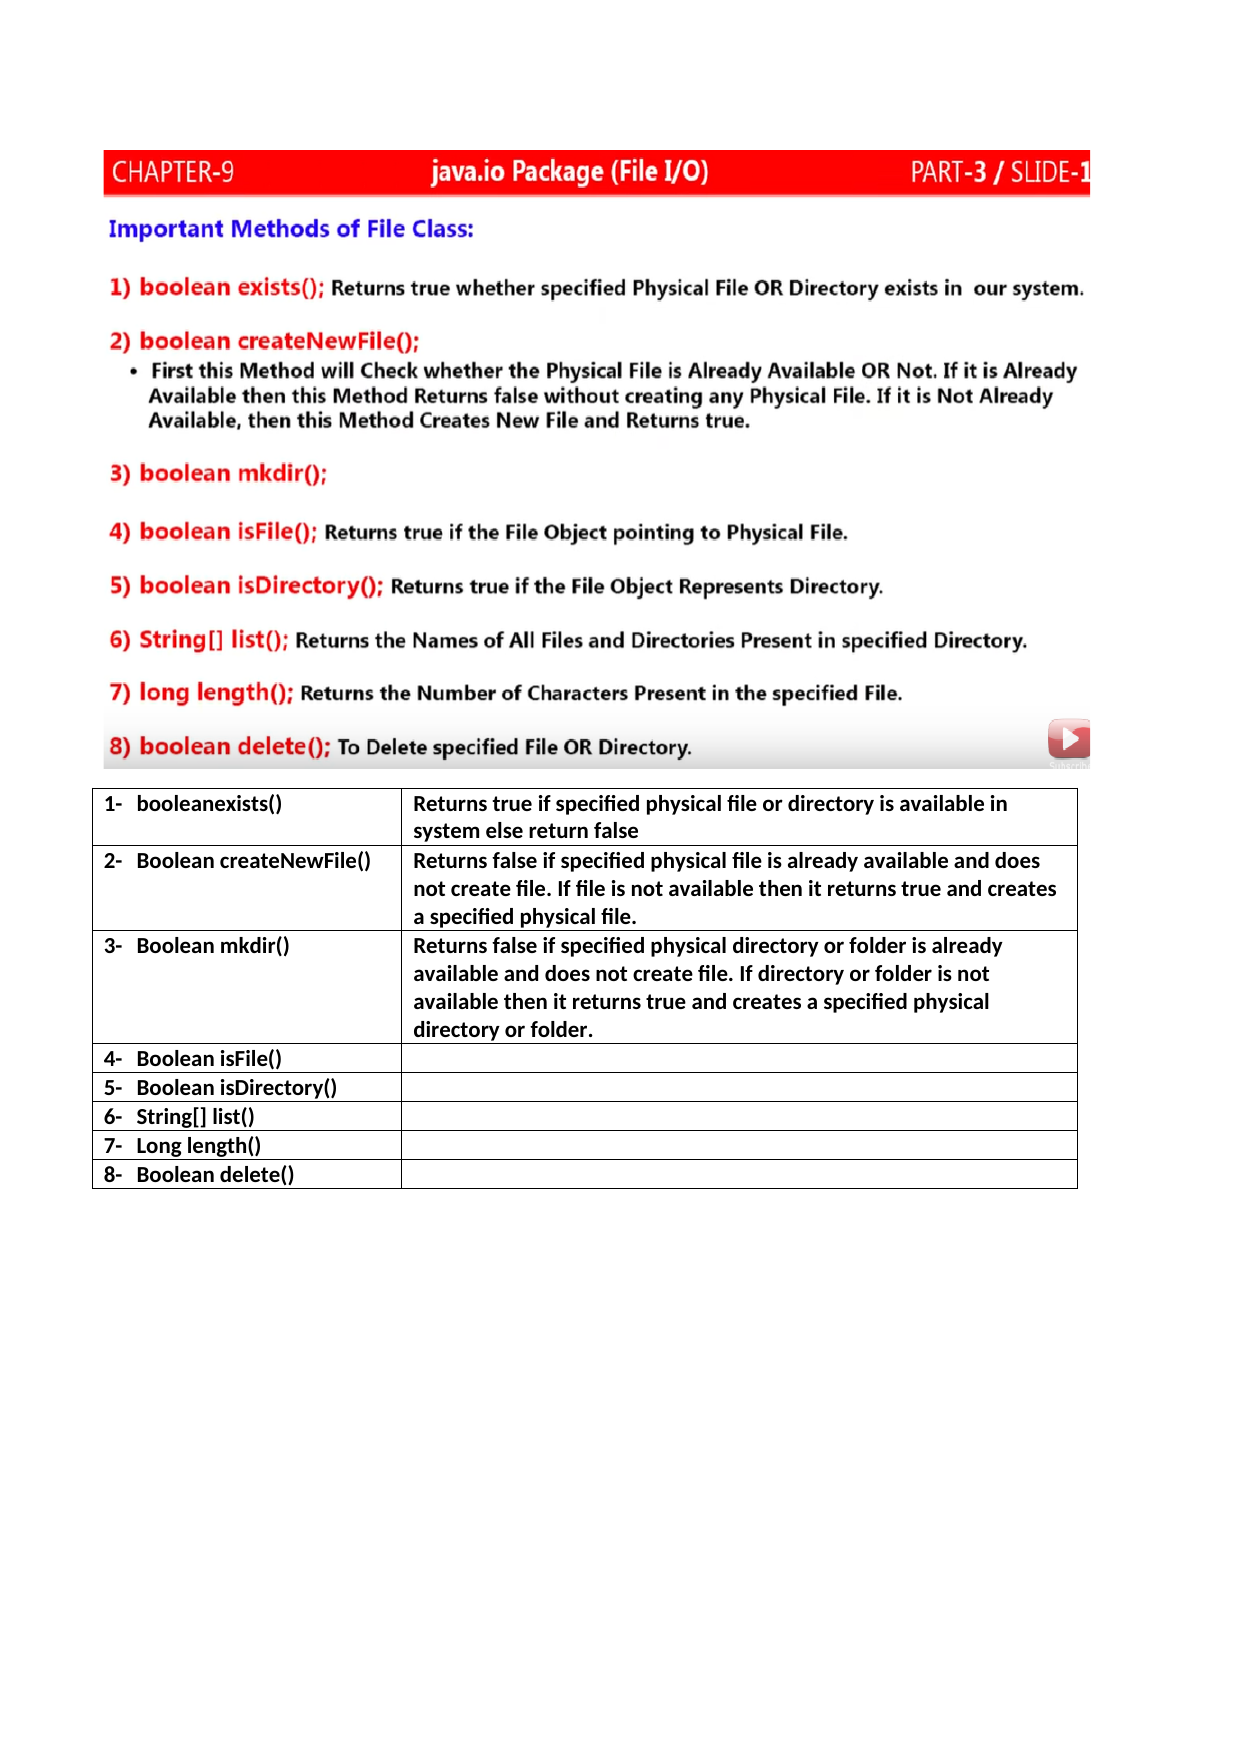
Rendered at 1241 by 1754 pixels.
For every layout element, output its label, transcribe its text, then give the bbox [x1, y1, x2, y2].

table_cell [402, 1160, 1077, 1188]
table_cell Returns false if specified physical directory or folder is already available and does not create file. If directory or folder is not available then it returns true and creates a specified physical directory or folder. [402, 931, 1077, 1043]
table_cell Boolean createNewFile() [93, 846, 401, 930]
table_cell Boolean isFile() [93, 1044, 401, 1072]
table_cell Boolean isDirectory() [93, 1073, 401, 1101]
table_cell Returns false if specified physical file is already available and does not create file. If file is not available then it returns true and creates a specified physical file. [402, 846, 1077, 930]
table_cell [402, 1073, 1077, 1101]
table_cell [402, 1044, 1077, 1072]
table_cell [402, 1131, 1077, 1159]
table_cell [402, 1102, 1077, 1130]
table_cell String[] list() [93, 1102, 401, 1130]
picture [103, 150, 1091, 769]
table_header Returns true if specified physical file or directory is available in system else return false [402, 789, 1077, 845]
table_cell Long length() [93, 1131, 401, 1159]
table_cell Boolean delete() [93, 1160, 401, 1188]
table_cell Boolean mkdir() [93, 931, 401, 1043]
table_header booleanexists() [93, 789, 401, 845]
